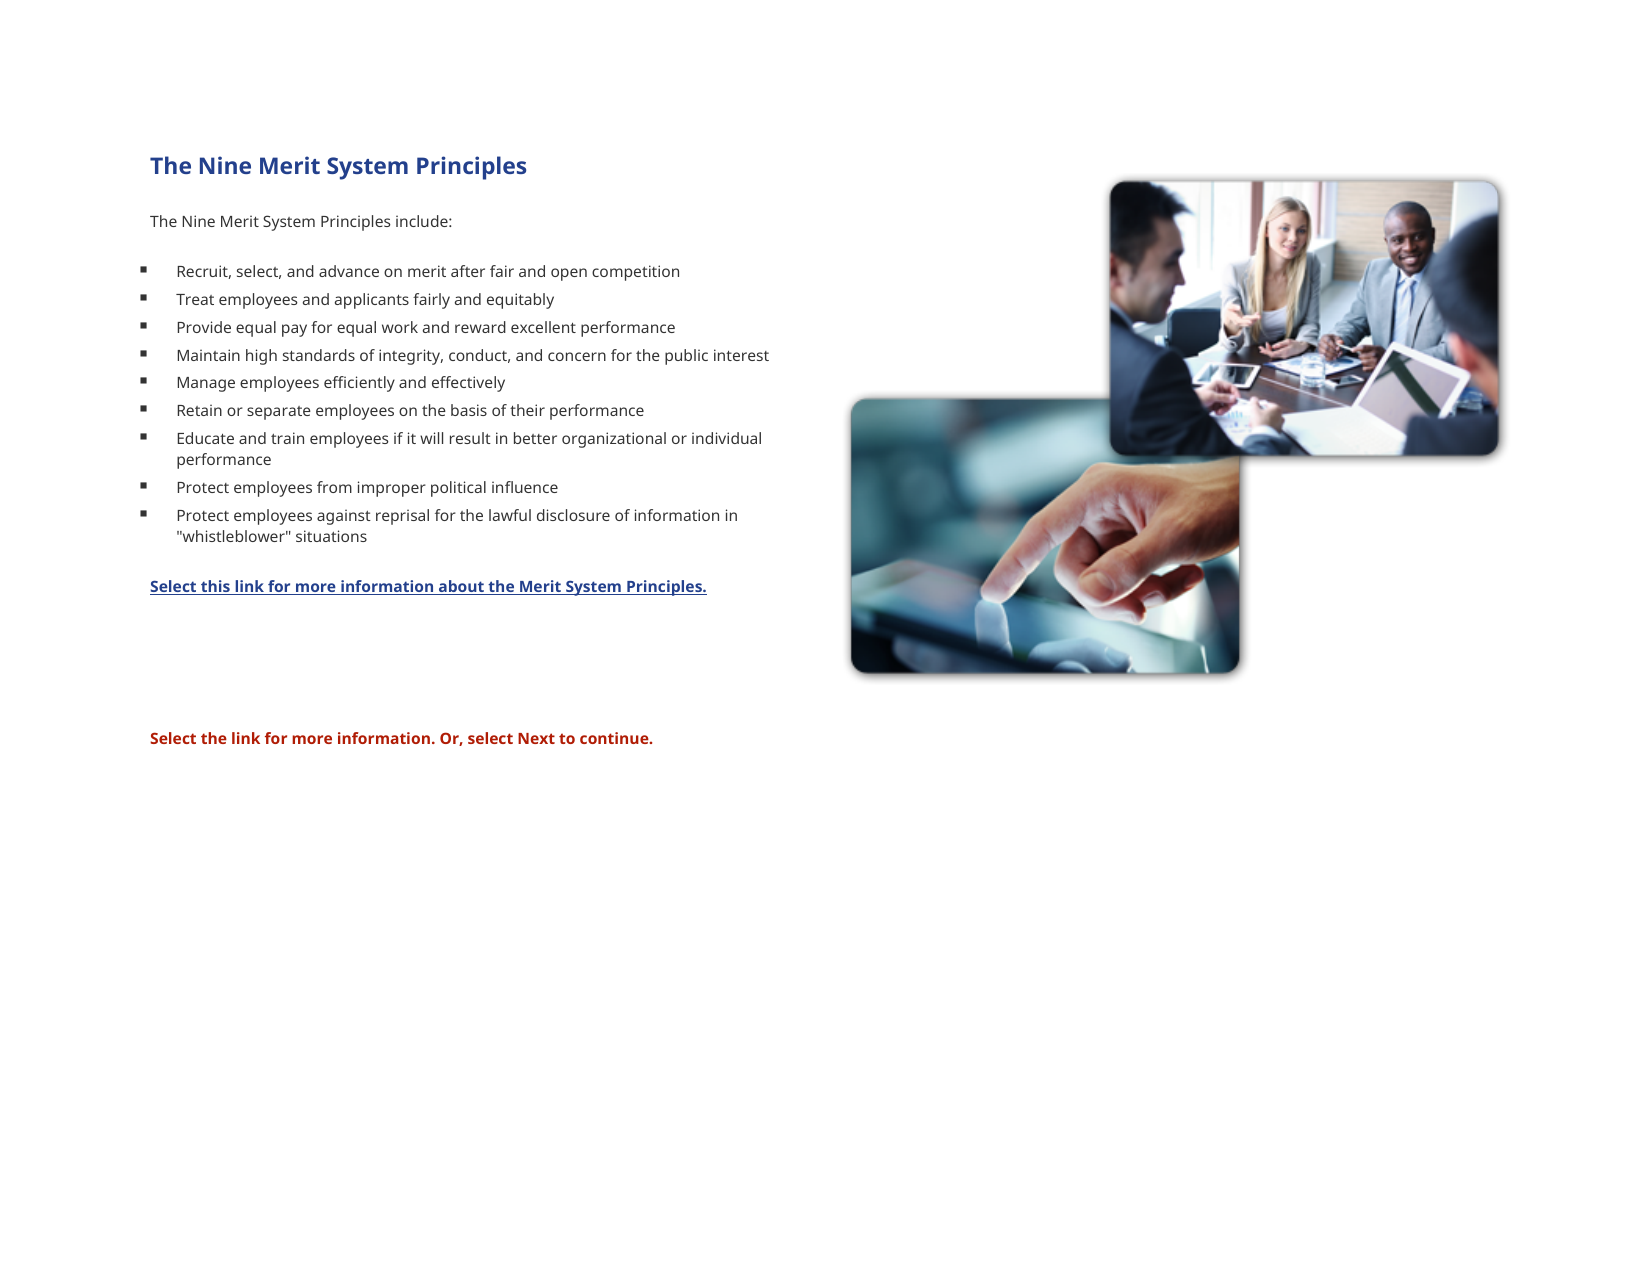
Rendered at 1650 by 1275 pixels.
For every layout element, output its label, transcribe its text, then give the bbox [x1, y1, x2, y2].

list Manage employees efficiently and effectively [138, 372, 817, 393]
list Recruit, select, and advance on merit after fair and open competition [138, 261, 817, 282]
text The Nine Merit System Principles [150, 150, 1500, 181]
list Retain or separate employees on the basis of their performance [138, 400, 817, 421]
list Educate and train employees if it will result in better organizational or individual performance [138, 428, 817, 470]
list Treat employees and applicants fairly and equitably [138, 289, 817, 310]
text The Nine Merit System Principles include: [150, 210, 817, 232]
text Select this link for more information about the Merit System Principles. [150, 576, 817, 597]
text Select the link for more information. Or, select Next to continue. [150, 727, 1500, 749]
picture [817, 173, 1518, 699]
list Protect employees against reprisal for the lawful disclosure of information in "whistleblower" situations [138, 504, 817, 547]
list Protect employees from improper political influence [138, 477, 817, 498]
list Provide equal pay for equal work and reward excellent performance [138, 316, 817, 338]
list Maintain high standards of integrity, conduct, and concern for the public interest [138, 344, 817, 366]
